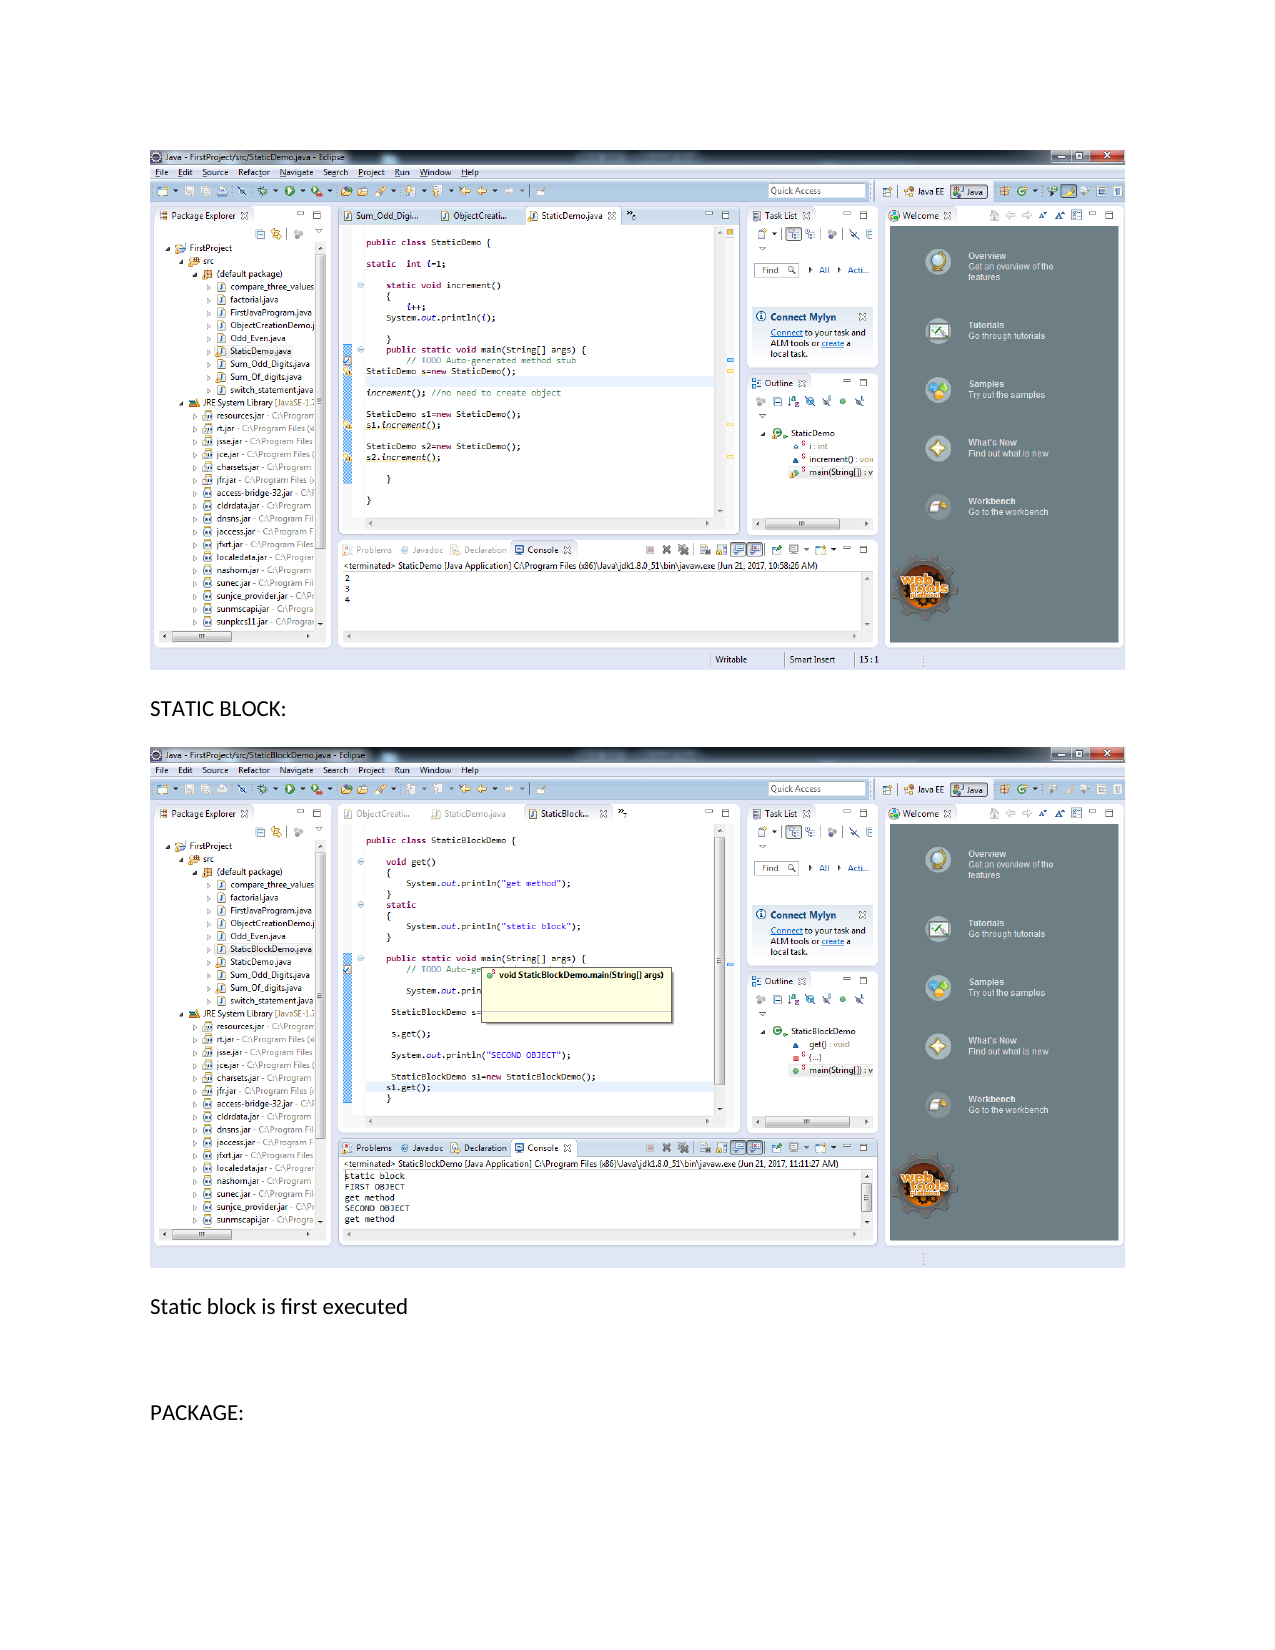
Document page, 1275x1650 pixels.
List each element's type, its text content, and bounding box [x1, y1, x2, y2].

text Static block is first executed [150, 1292, 1125, 1320]
text PACKAGE: [150, 1398, 1125, 1426]
picture [150, 150, 1125, 670]
picture [150, 747, 1125, 1268]
text STATIC BLOCK: [150, 694, 1125, 723]
